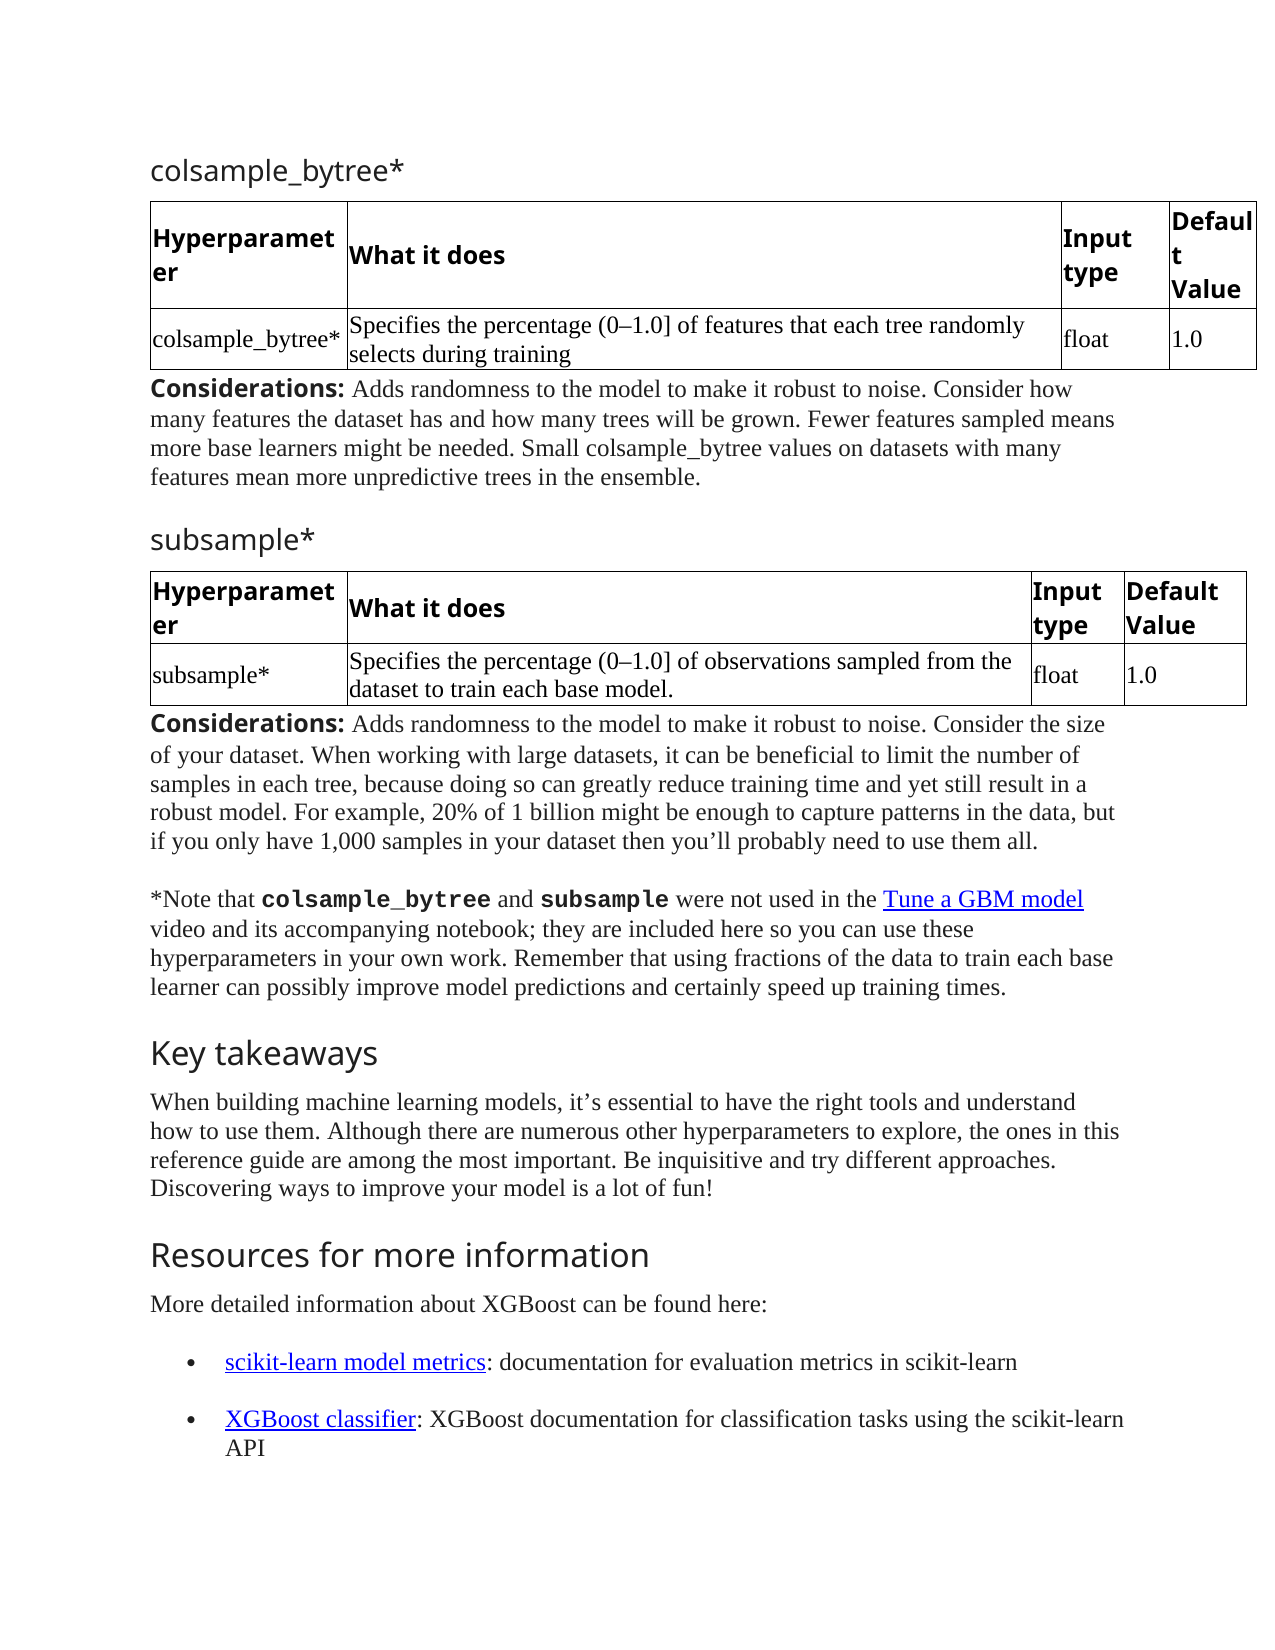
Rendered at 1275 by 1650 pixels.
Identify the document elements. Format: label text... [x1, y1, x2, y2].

table_cell Specifies the percentage (0–1.0] of features that each tree randomly selects during training [348, 309, 1061, 369]
text Considerations: Adds randomness to the model to make it robust to noise. Consider how many features the dataset has and how many trees will be grown. Fewer features sampled means more base learners might be needed. Small colsample_bytree values on datasets with many features mean more unpredictive trees in the ensemble. [150, 370, 1125, 491]
text More detailed information about XGBoost can be found here: [150, 1289, 1125, 1317]
text Considerations: Adds randomness to the model to make it robust to noise. Consider the size of your dataset. When working with large datasets, it can be beneficial to limit the number of samples in each tree, because doing so can greatly reduce training time and yet still result in a robust model. For example, 20% of 1 billion might be enough to capture patterns in the data, but if you only have 1,000 samples in your dataset then you’ll probably need to use them all. [150, 706, 1125, 855]
table_cell subsample* [151, 644, 347, 705]
table_header What it does [348, 572, 1031, 643]
table_cell colsample_bytree* [151, 309, 347, 369]
table_header What it does [348, 202, 1061, 307]
list scikit-learn model metrics: documentation for evaluation metrics in scikit-learn [187, 1347, 1125, 1375]
subtitle colsample_bytree* [150, 150, 1125, 190]
table_header Input type [1032, 572, 1124, 643]
table_header Hyperparameter [151, 202, 347, 307]
subtitle Resources for more information [150, 1231, 1125, 1277]
list XGBoost classifier: XGBoost documentation for classification tasks using the scikit-learn API [187, 1404, 1125, 1462]
table_cell float [1062, 309, 1169, 369]
table_header Input type [1062, 202, 1169, 307]
subtitle subsample* [150, 520, 1125, 559]
table_cell 1.0 [1125, 644, 1246, 705]
table_header Default Value [1125, 572, 1246, 643]
table_cell float [1032, 644, 1124, 705]
table_cell Specifies the percentage (0–1.0] of observations sampled from the dataset to train each base model. [348, 644, 1031, 705]
text *Note that colsample_bytree and subsample were not used in the Tune a GBM model video and its accompanying notebook; they are included here so you can use these hyperparameters in your own work. Remember that using fractions of the data to train each base learner can possibly improve model predictions and certainly speed up training times. [150, 884, 1125, 1001]
table_cell 1.0 [1170, 309, 1256, 369]
text When building machine learning models, it’s essential to have the right tools and understand how to use them. Although there are numerous other hyperparameters to explore, the ones in this reference guide are among the most important. Be inquisitive and try different approaches. Discovering ways to improve your model is a lot of fun! [150, 1087, 1125, 1202]
table_header Default Value [1170, 202, 1256, 307]
subtitle Key takeaways [150, 1030, 1125, 1075]
table_header Hyperparameter [151, 572, 347, 643]
